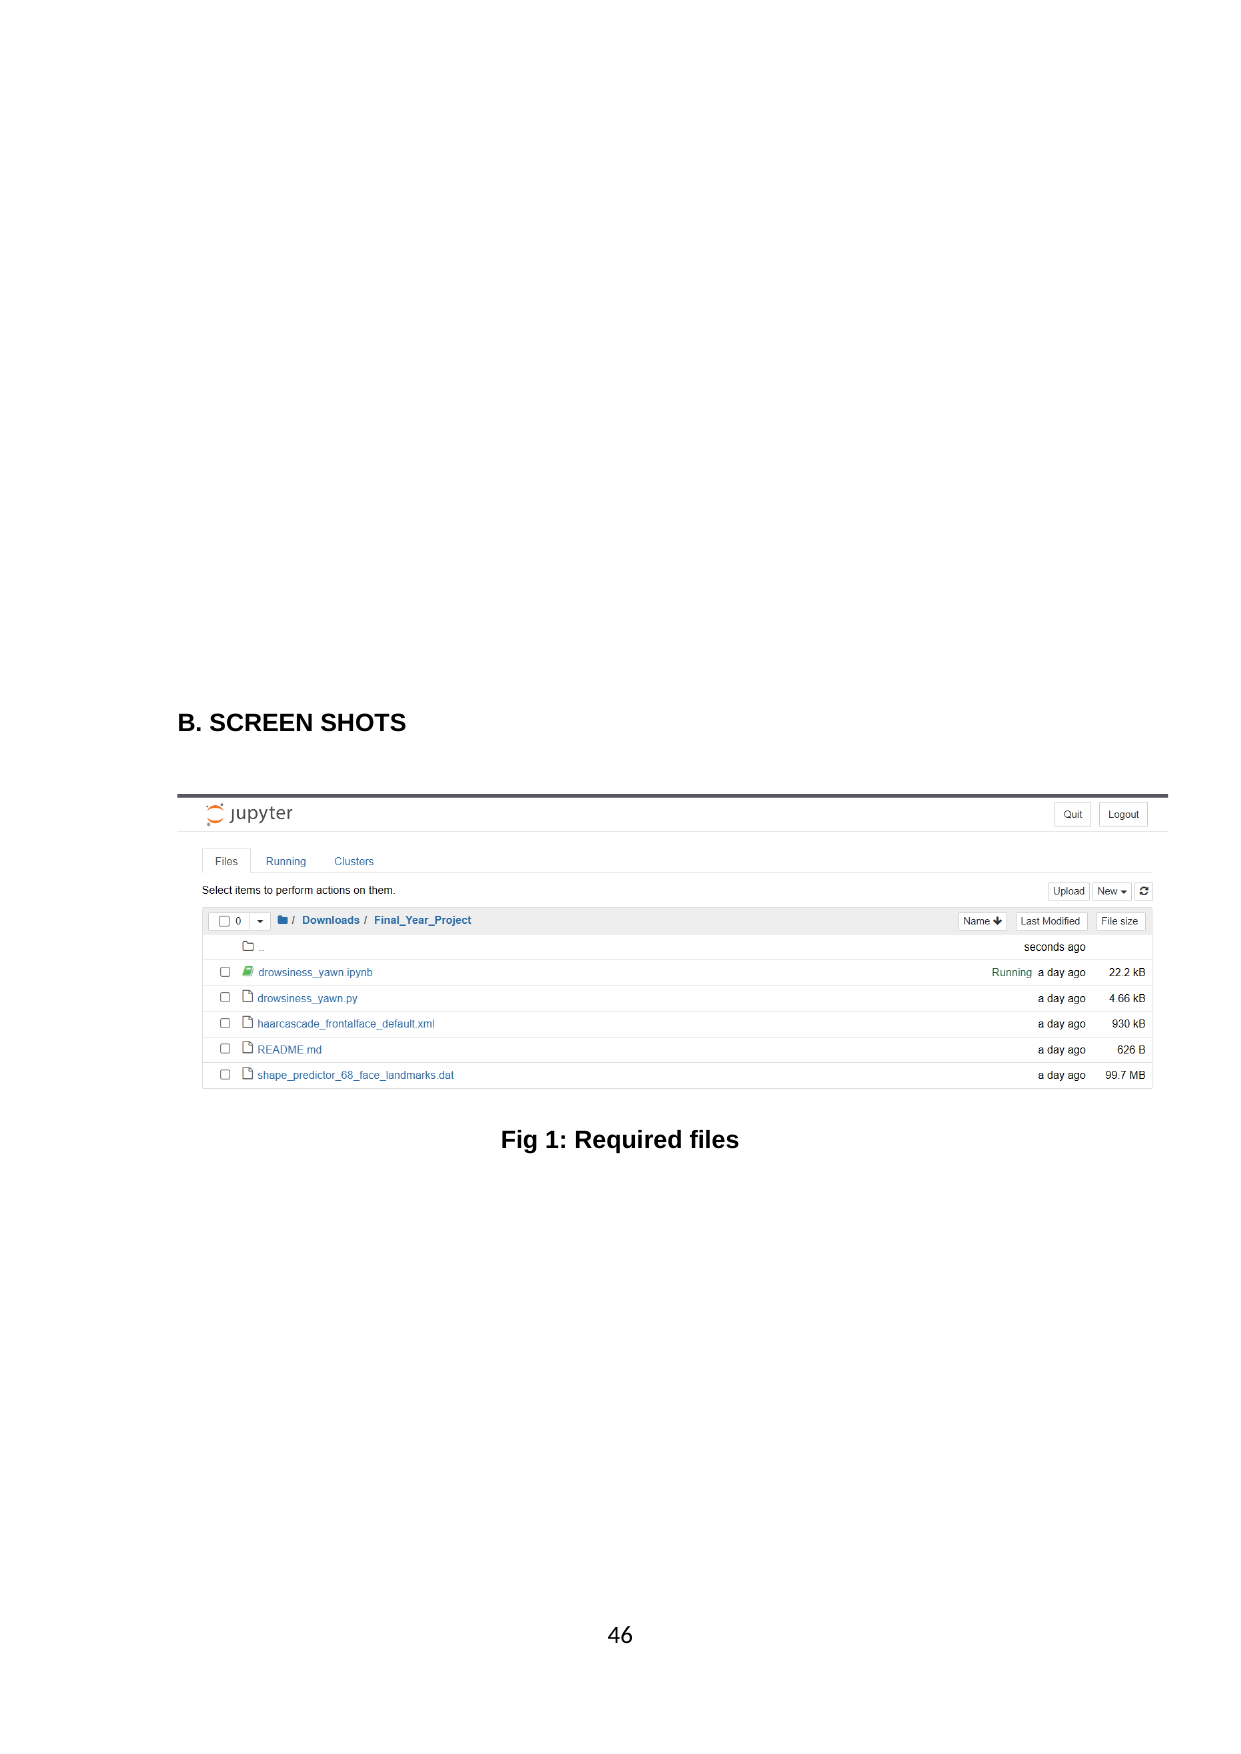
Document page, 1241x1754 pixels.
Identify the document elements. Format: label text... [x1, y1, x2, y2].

text B. SCREEN SHOTS [177, 708, 1063, 737]
picture [177, 794, 1169, 1106]
text Fig 1: Required files [177, 1125, 1063, 1154]
